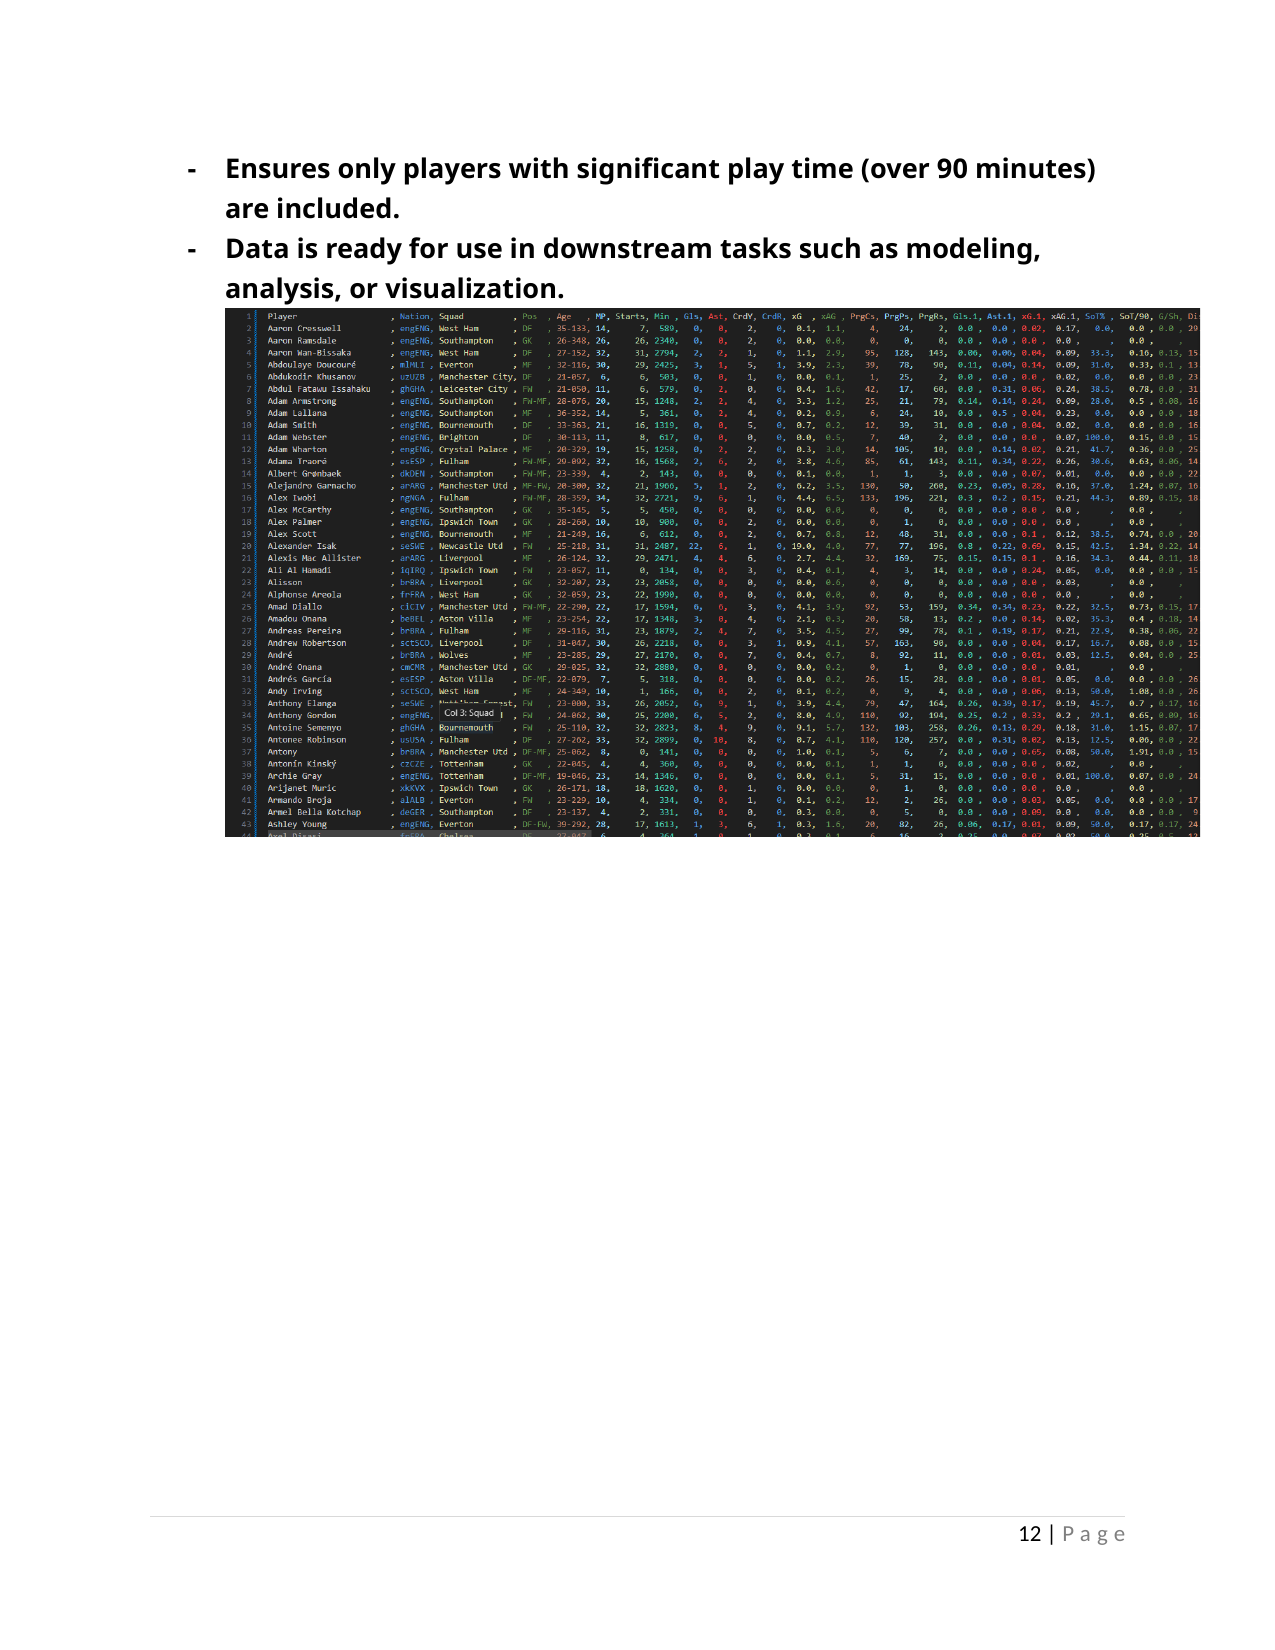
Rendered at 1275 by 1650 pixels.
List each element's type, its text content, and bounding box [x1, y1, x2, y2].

list Ensures only players with significant play time (over 90 minutes) are included. [187, 150, 1125, 227]
picture [225, 308, 1200, 837]
